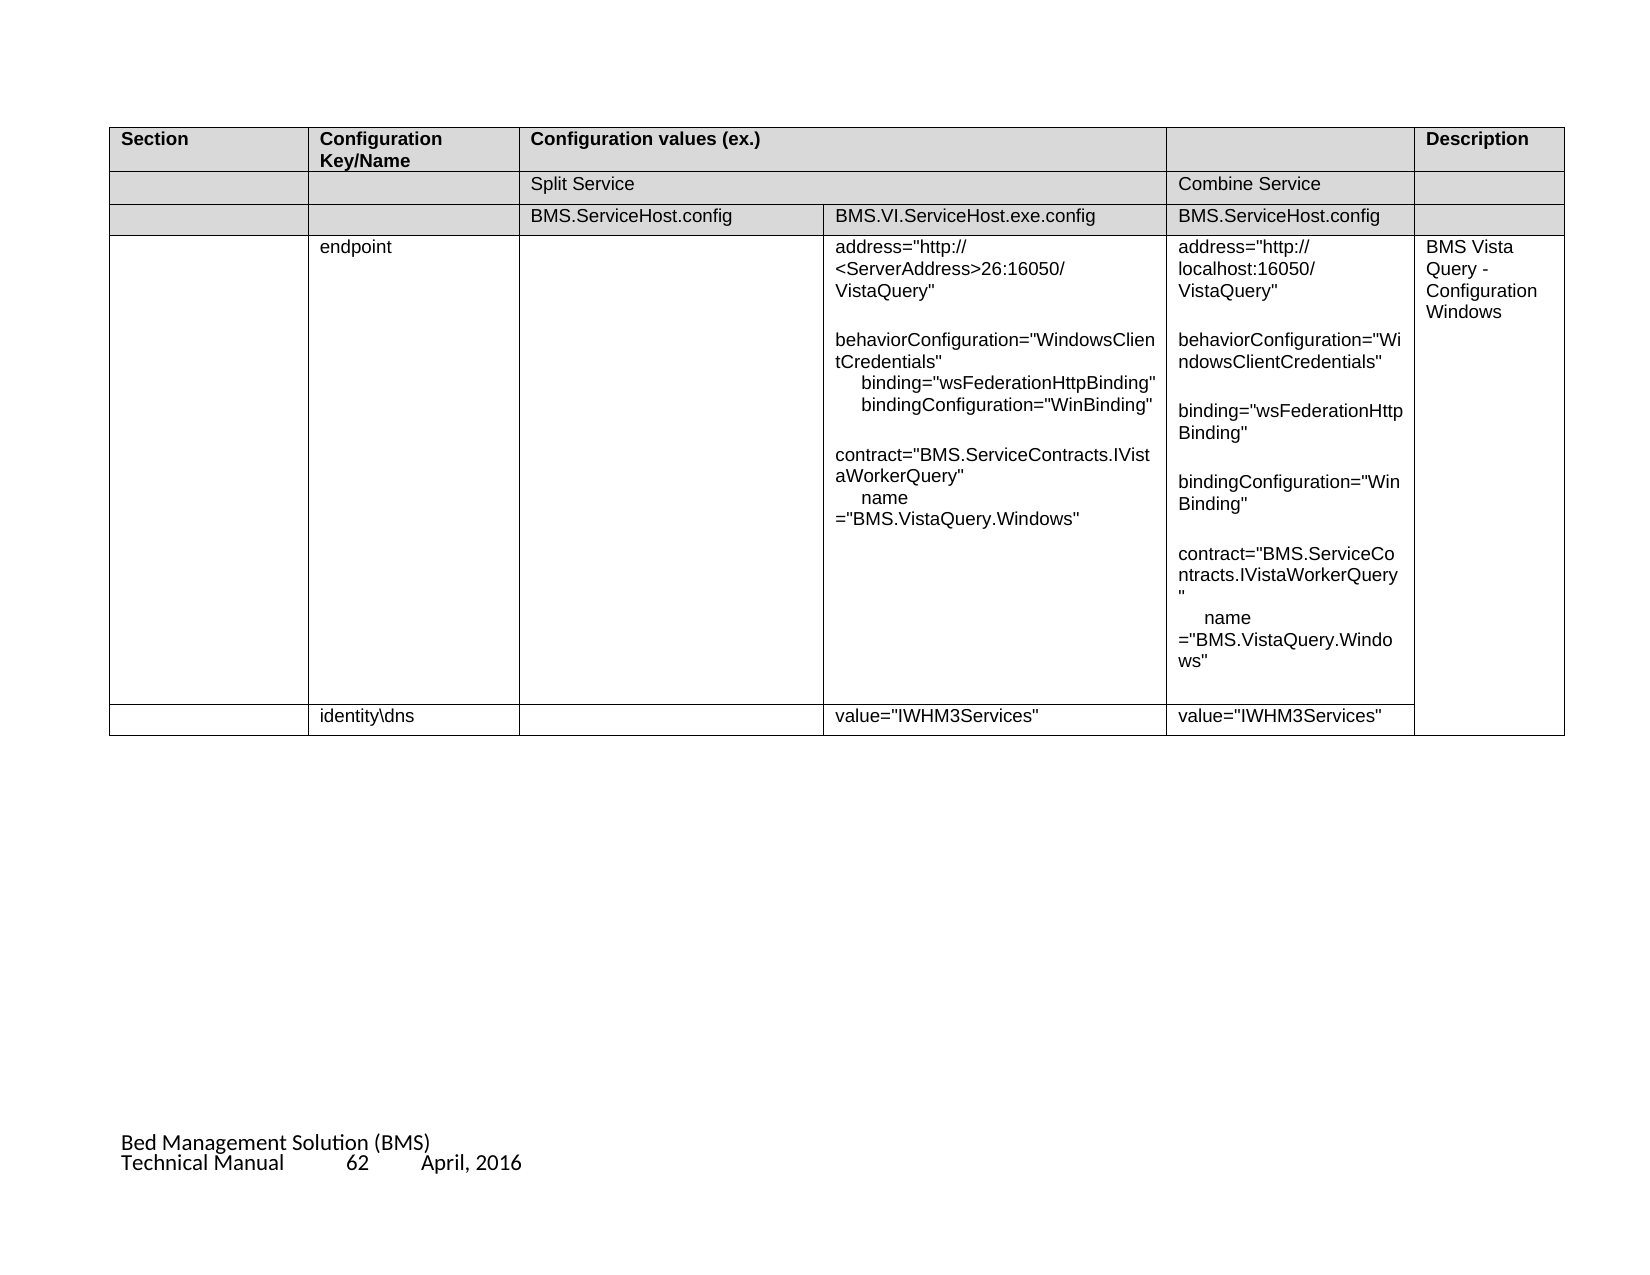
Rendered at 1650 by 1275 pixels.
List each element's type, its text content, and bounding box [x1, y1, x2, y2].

table_cell Combine Service [1167, 172, 1414, 204]
table_cell [110, 236, 308, 704]
table_cell [309, 172, 519, 204]
table_header [1167, 128, 1414, 171]
table_cell [309, 205, 519, 235]
table_cell BMS Vista Query - Configuration Windows [1415, 236, 1564, 735]
table_header Description [1415, 128, 1564, 171]
table_cell [520, 705, 823, 735]
table_cell [520, 236, 823, 704]
table_cell BMS.ServiceHost.config [1167, 205, 1414, 235]
table_cell [110, 172, 308, 204]
table_cell address="http://localhost:16050/VistaQuery" behaviorConfiguration="WindowsClientCredentials" binding="wsFederationHttpBinding" bindingConfiguration="WinBinding" contract="BMS.ServiceContracts.IVistaWorkerQuery" name ="BMS.VistaQuery.Windows" [1167, 236, 1414, 704]
table_header Section [110, 128, 308, 171]
table_cell [110, 205, 308, 235]
table_header Configuration Key/Name [309, 128, 519, 171]
table_cell [110, 705, 308, 735]
table_cell [1415, 172, 1564, 204]
table_header Configuration values (ex.) [520, 128, 1166, 171]
table_cell BMS.VI.ServiceHost.exe.config [824, 205, 1166, 235]
table_cell address="http://<ServerAddress>26:16050/VistaQuery" behaviorConfiguration="WindowsClientCredentials" binding="wsFederationHttpBinding" bindingConfiguration="WinBinding" contract="BMS.ServiceContracts.IVistaWorkerQuery" name ="BMS.VistaQuery.Windows" [824, 236, 1166, 704]
table_cell endpoint [309, 236, 519, 704]
table_cell value="IWHM3Services" [824, 705, 1166, 735]
table_cell identity\dns [309, 705, 519, 735]
table_cell BMS.ServiceHost.config [520, 205, 823, 235]
table_cell [1415, 205, 1564, 235]
table_cell value="IWHM3Services" [1167, 705, 1414, 735]
table_cell Split Service [520, 172, 1166, 204]
